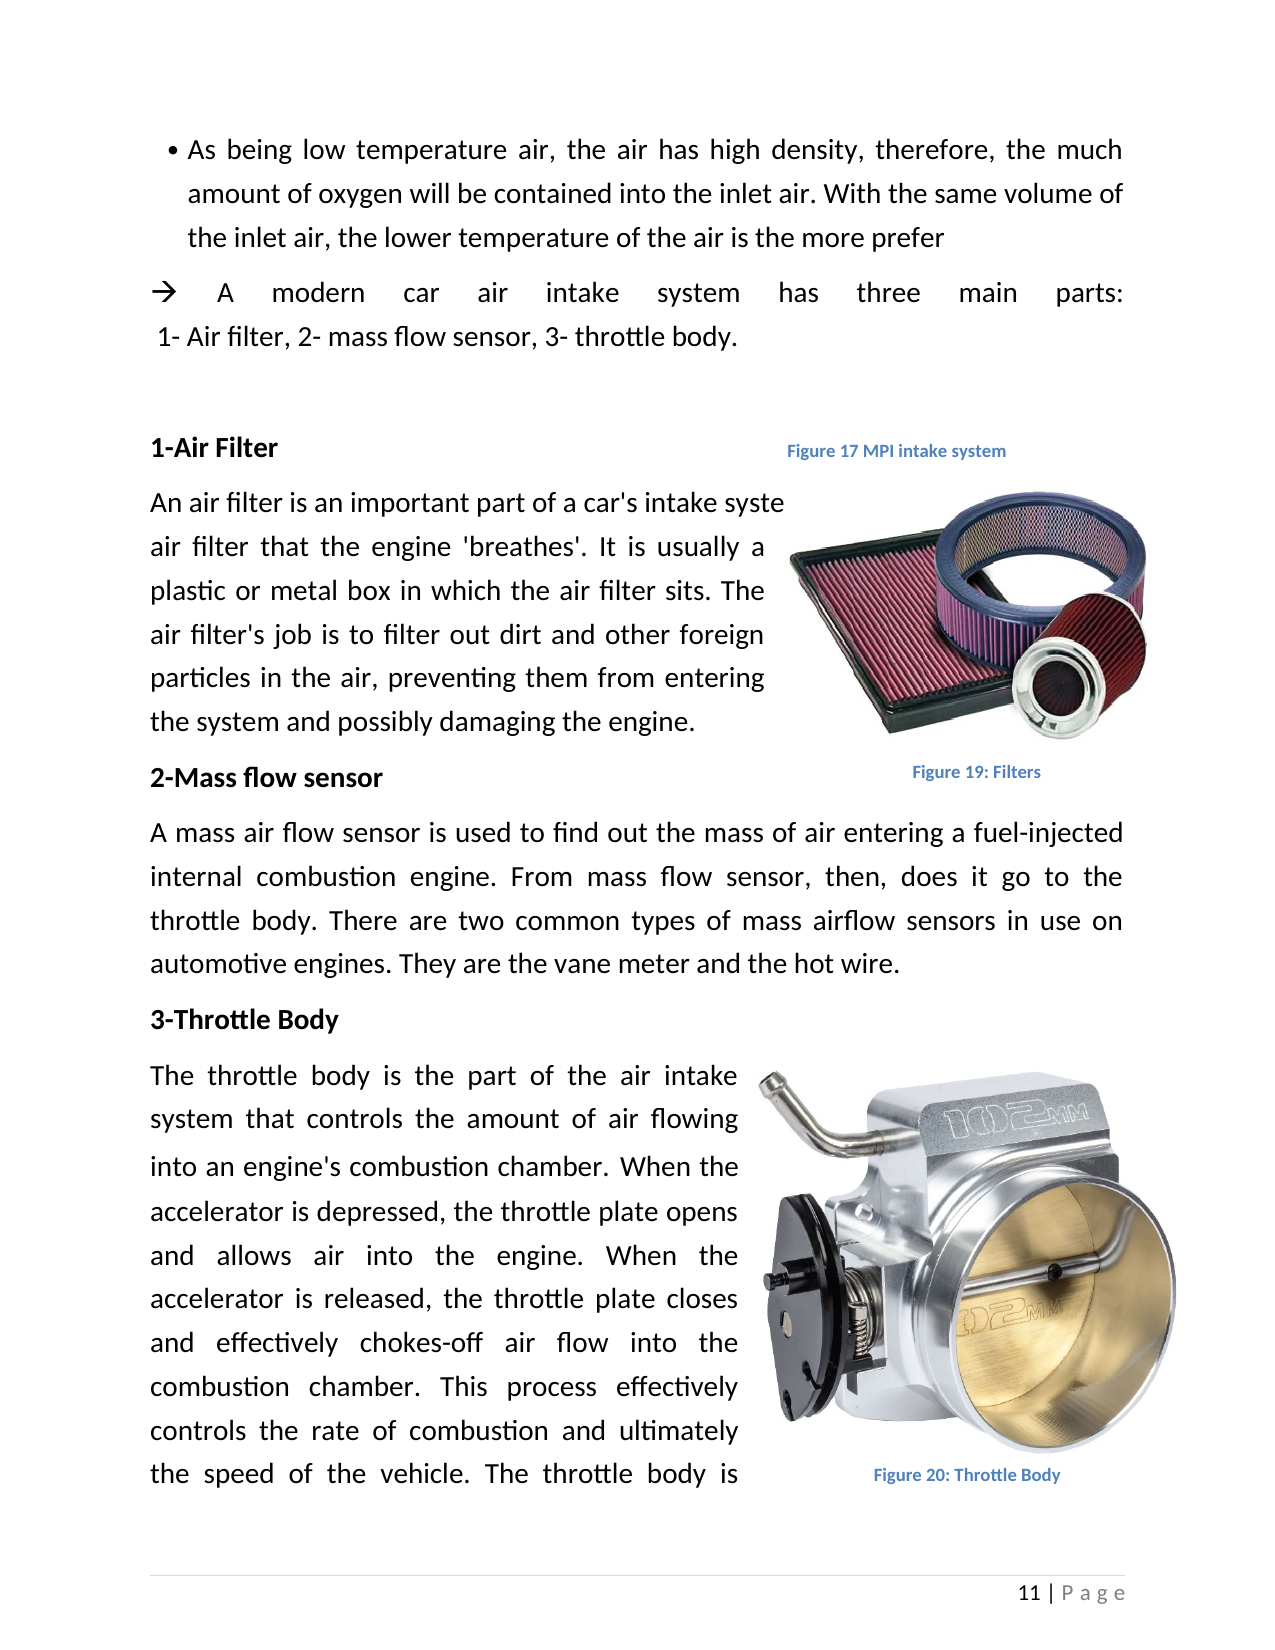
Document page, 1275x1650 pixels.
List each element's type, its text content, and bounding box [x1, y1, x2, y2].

text 3-Throttle Body [150, 1001, 1125, 1037]
text A modern car air intake system has three main parts: 1- Air filter, 2- mass flow sensor, 3- throttle body. [150, 274, 1125, 354]
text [150, 1057, 1125, 1491]
picture [784, 486, 1169, 751]
text 2-Mass flow sensor [150, 759, 1125, 794]
list As being low temperature air, the air has high density, therefore, the much amount of oxygen will be contained into the inlet air. With the same volume of the inlet air, the lower temperature of the air is the more prefer [169, 131, 1125, 254]
text A mass air flow sensor is used to find out the mass of air entering a fuel-injected internal combustion engine. From mass flow sensor, then, does it go to the throttle body. There are two common types of mass airflow sensors in use on automotive engines. They are the vane meter and the hot wire. [150, 814, 1125, 981]
picture [757, 1070, 1177, 1454]
text 1-Air Filter [150, 429, 1125, 465]
